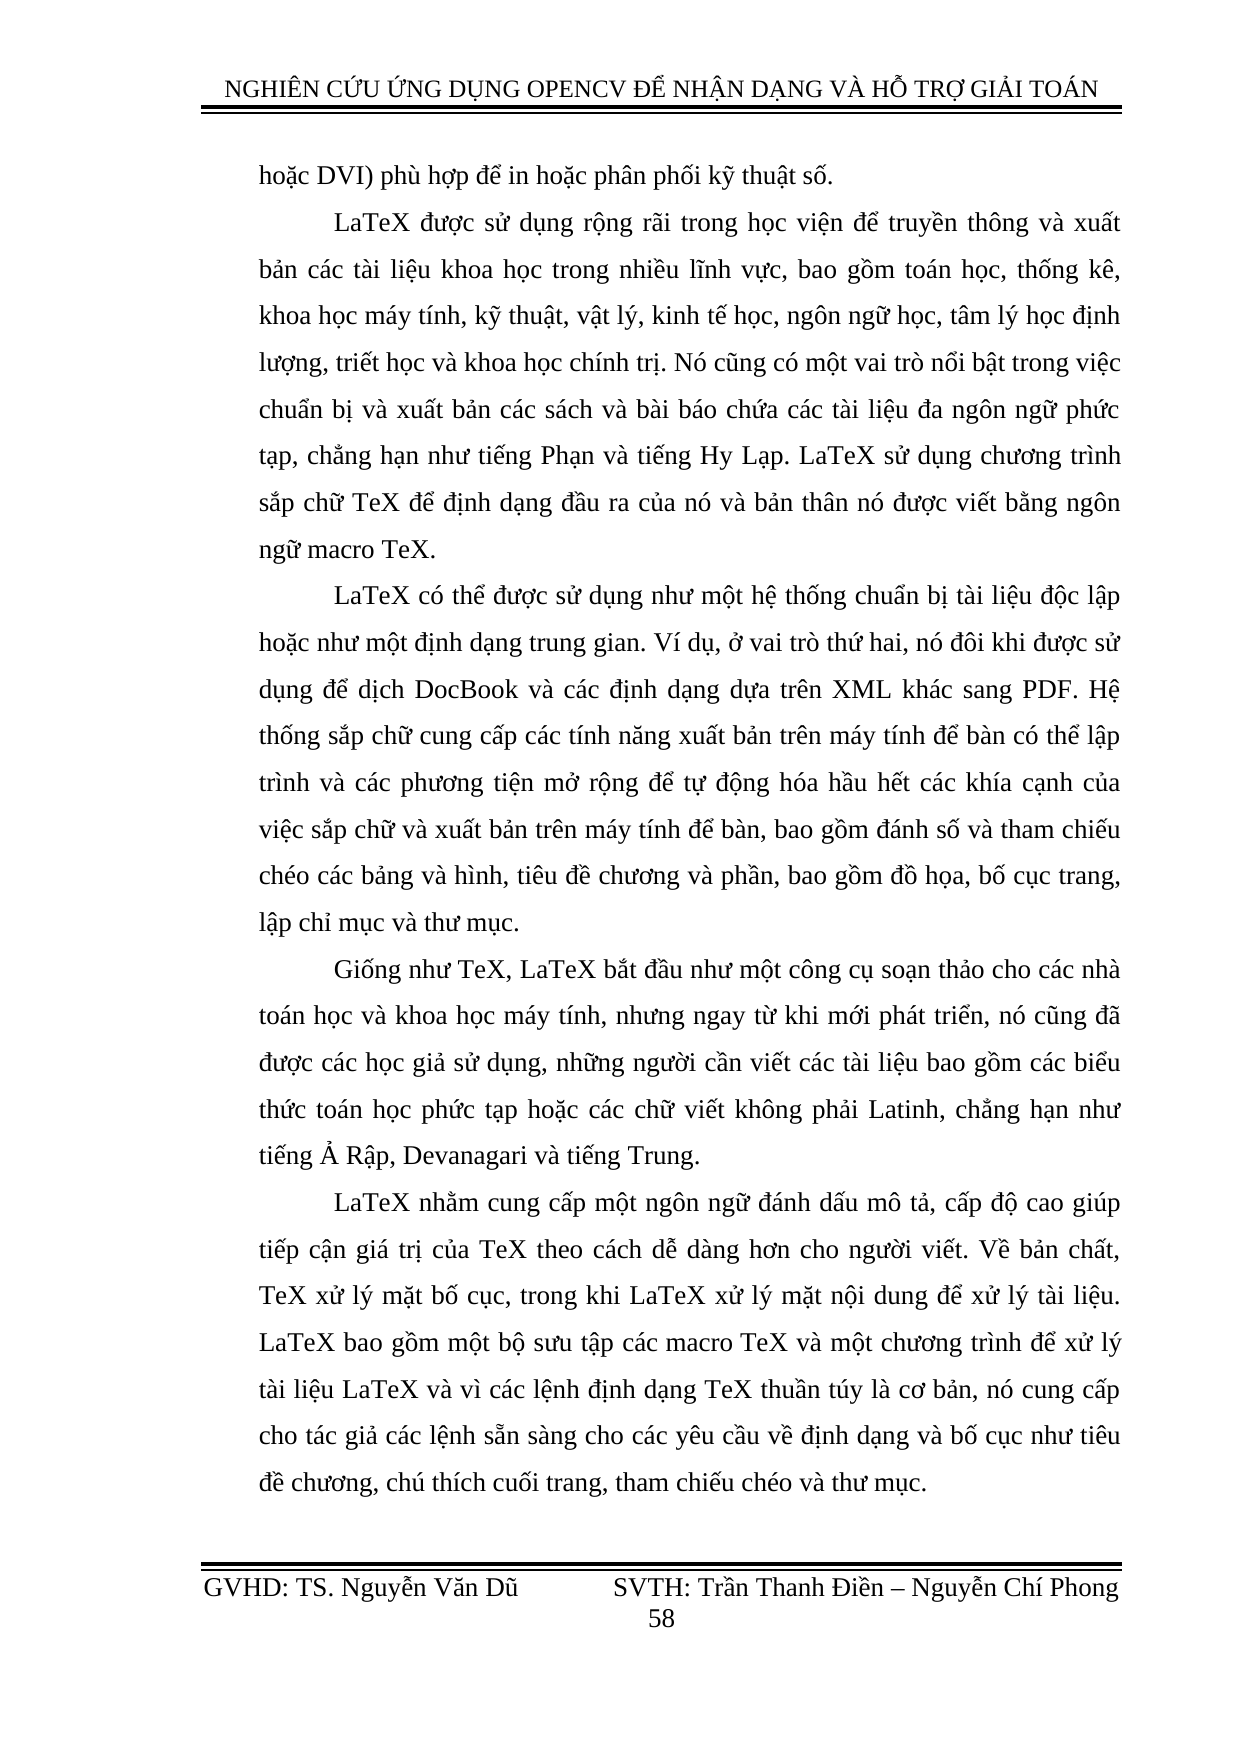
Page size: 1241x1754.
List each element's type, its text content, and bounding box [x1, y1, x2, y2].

text LaTeX nhằm cung cấp một ngôn ngữ đánh dấu mô tả, cấp độ cao giúp tiếp cận giá trị của TeX theo cách dễ dàng hơn cho người viết. Về bản chất, TeX xử lý mặt bố cục, trong khi LaTeX xử lý mặt nội dung để xử lý tài liệu. LaTeX bao gồm một bộ sưu tập các macro TeX và một chương trình để xử lý tài liệu LaTeX và vì các lệnh định dạng TeX thuần túy là cơ bản, nó cung cấp cho tác giả các lệnh sẵn sàng cho các yêu cầu về định dạng và bố cục như tiêu đề chương, chú thích cuối trang, tham chiếu chéo và thư mục. [258, 1186, 1122, 1497]
text LaTeX được sử dụng rộng rãi trong học viện để truyền thông và xuất bản các tài liệu khoa học trong nhiều lĩnh vực, bao gồm toán học, thống kê, khoa học máy tính, kỹ thuật, vật lý, kinh tế học, ngôn ngữ học, tâm lý học định lượng, triết học và khoa học chính trị. Nó cũng có một vai trò nổi bật trong việc chuẩn bị và xuất bản các sách và bài báo chứa các tài liệu đa ngôn ngữ phức tạp, chẳng hạn như tiếng Phạn và tiếng Hy Lạp. LaTeX sử dụng chương trình sắp chữ TeX để định dạng đầu ra của nó và bản thân nó được viết bằng ngôn ngữ macro TeX. [258, 206, 1122, 564]
text Giống như TeX, LaTeX bắt đầu như một công cụ soạn thảo cho các nhà toán học và khoa học máy tính, nhưng ngay từ khi mới phát triển, nó cũng đã được các học giả sử dụng, những người cần viết các tài liệu bao gồm các biểu thức toán học phức tạp hoặc các chữ viết không phải Latinh, chẳng hạn như tiếng Ả Rập, Devanagari và tiếng Trung. [258, 953, 1122, 1171]
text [258, 159, 1122, 191]
text LaTeX có thể được sử dụng như một hệ thống chuẩn bị tài liệu độc lập hoặc như một định dạng trung gian. Ví dụ, ở vai trò thứ hai, nó đôi khi được sử dụng để dịch DocBook và các định dạng dựa trên XML khác sang PDF. Hệ thống sắp chữ cung cấp các tính năng xuất bản trên máy tính để bàn có thể lập trình và các phương tiện mở rộng để tự động hóa hầu hết các khía cạnh của việc sắp chữ và xuất bản trên máy tính để bàn, bao gồm đánh số và tham chiếu chéo các bảng và hình, tiêu đề chương và phần, bao gồm đồ họa, bố cục trang, lập chỉ mục và thư mục. [258, 579, 1122, 937]
